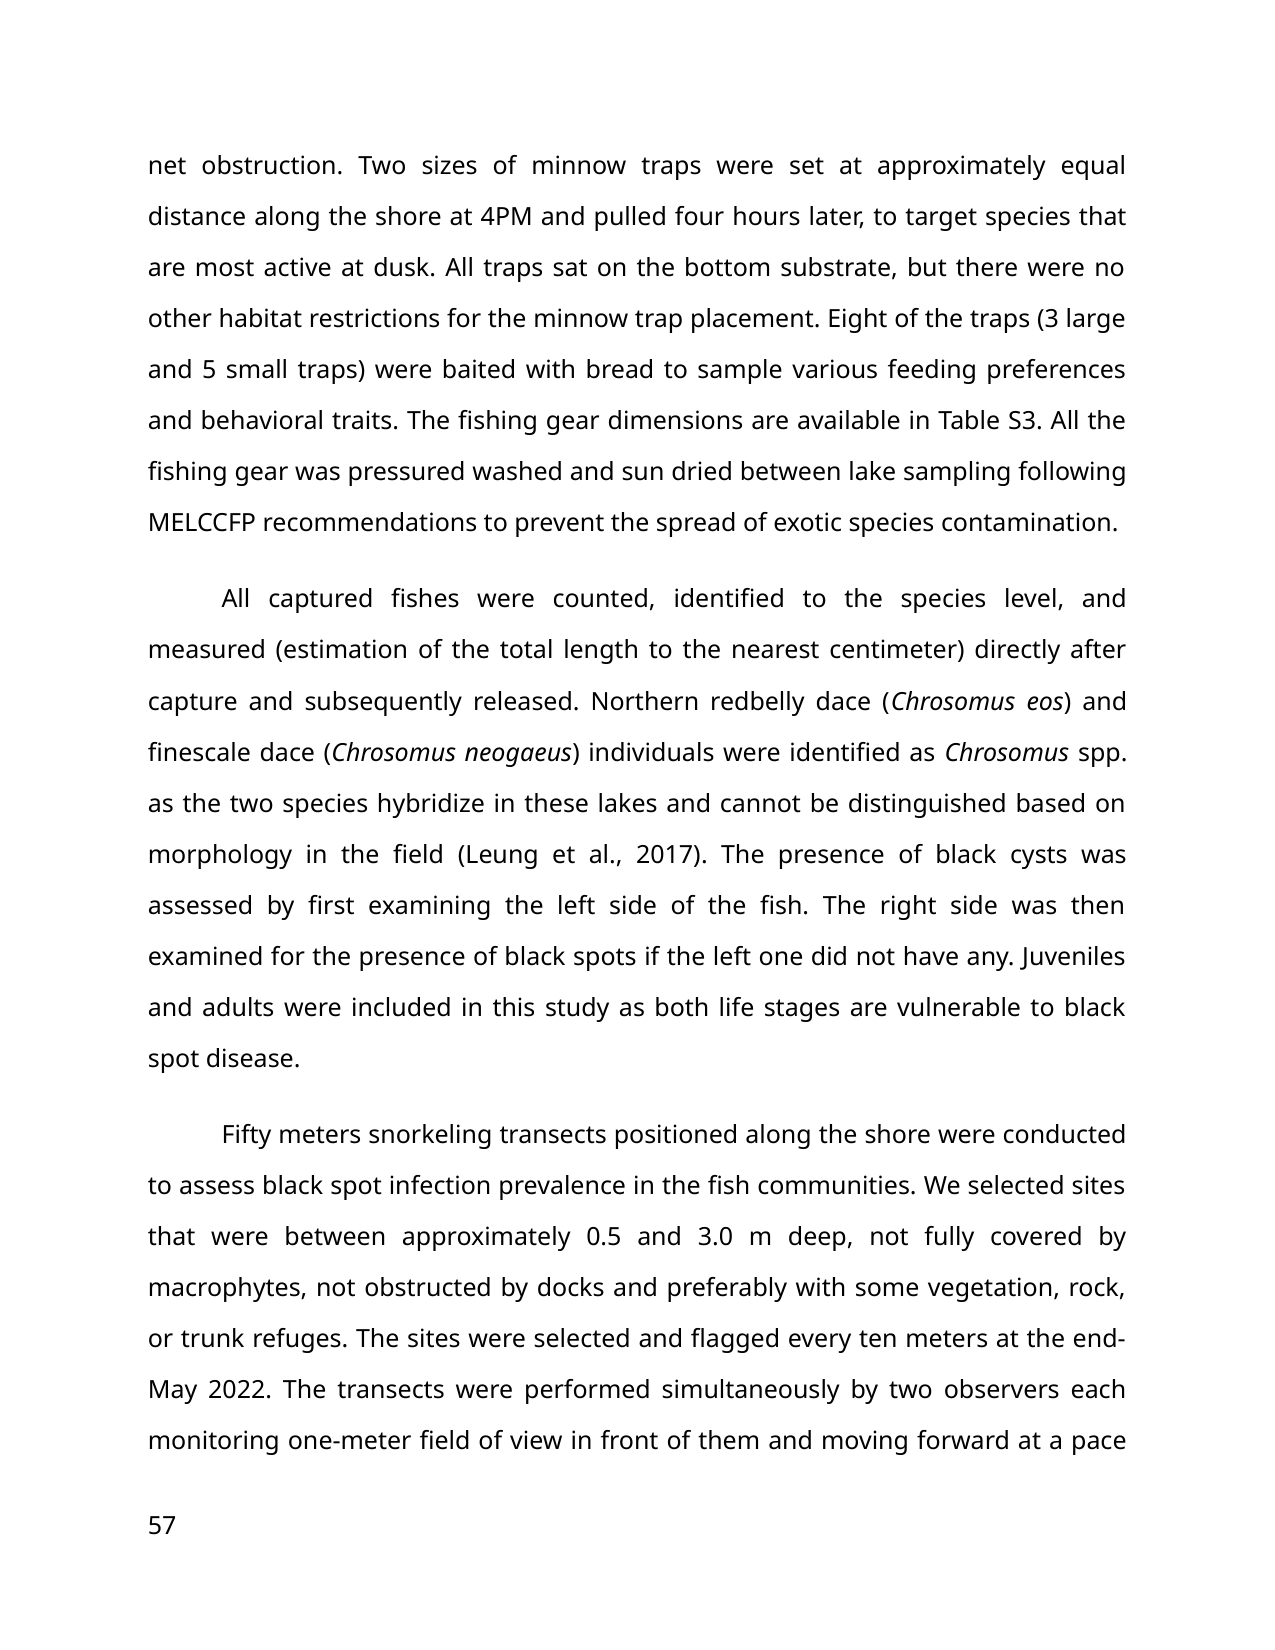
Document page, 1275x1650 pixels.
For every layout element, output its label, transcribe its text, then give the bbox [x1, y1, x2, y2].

text All captured fishes were counted, identified to the species level, and measured (estimation of the total length to the nearest centimeter) directly after capture and subsequently released. Northern redbelly dace (Chrosomus eos) and finescale dace (Chrosomus neogaeus) individuals were identified as Chrosomus spp. as the two species hybridize in these lakes and cannot be distinguished based on morphology in the field (Leung et al., 2017). The presence of black cysts was assessed by first examining the left side of the fish. The right side was then examined for the presence of black spots if the left one did not have any. Juveniles and adults were included in this study as both life stages are vulnerable to black spot disease. [148, 581, 1127, 1074]
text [148, 1116, 1127, 1457]
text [148, 148, 1127, 539]
